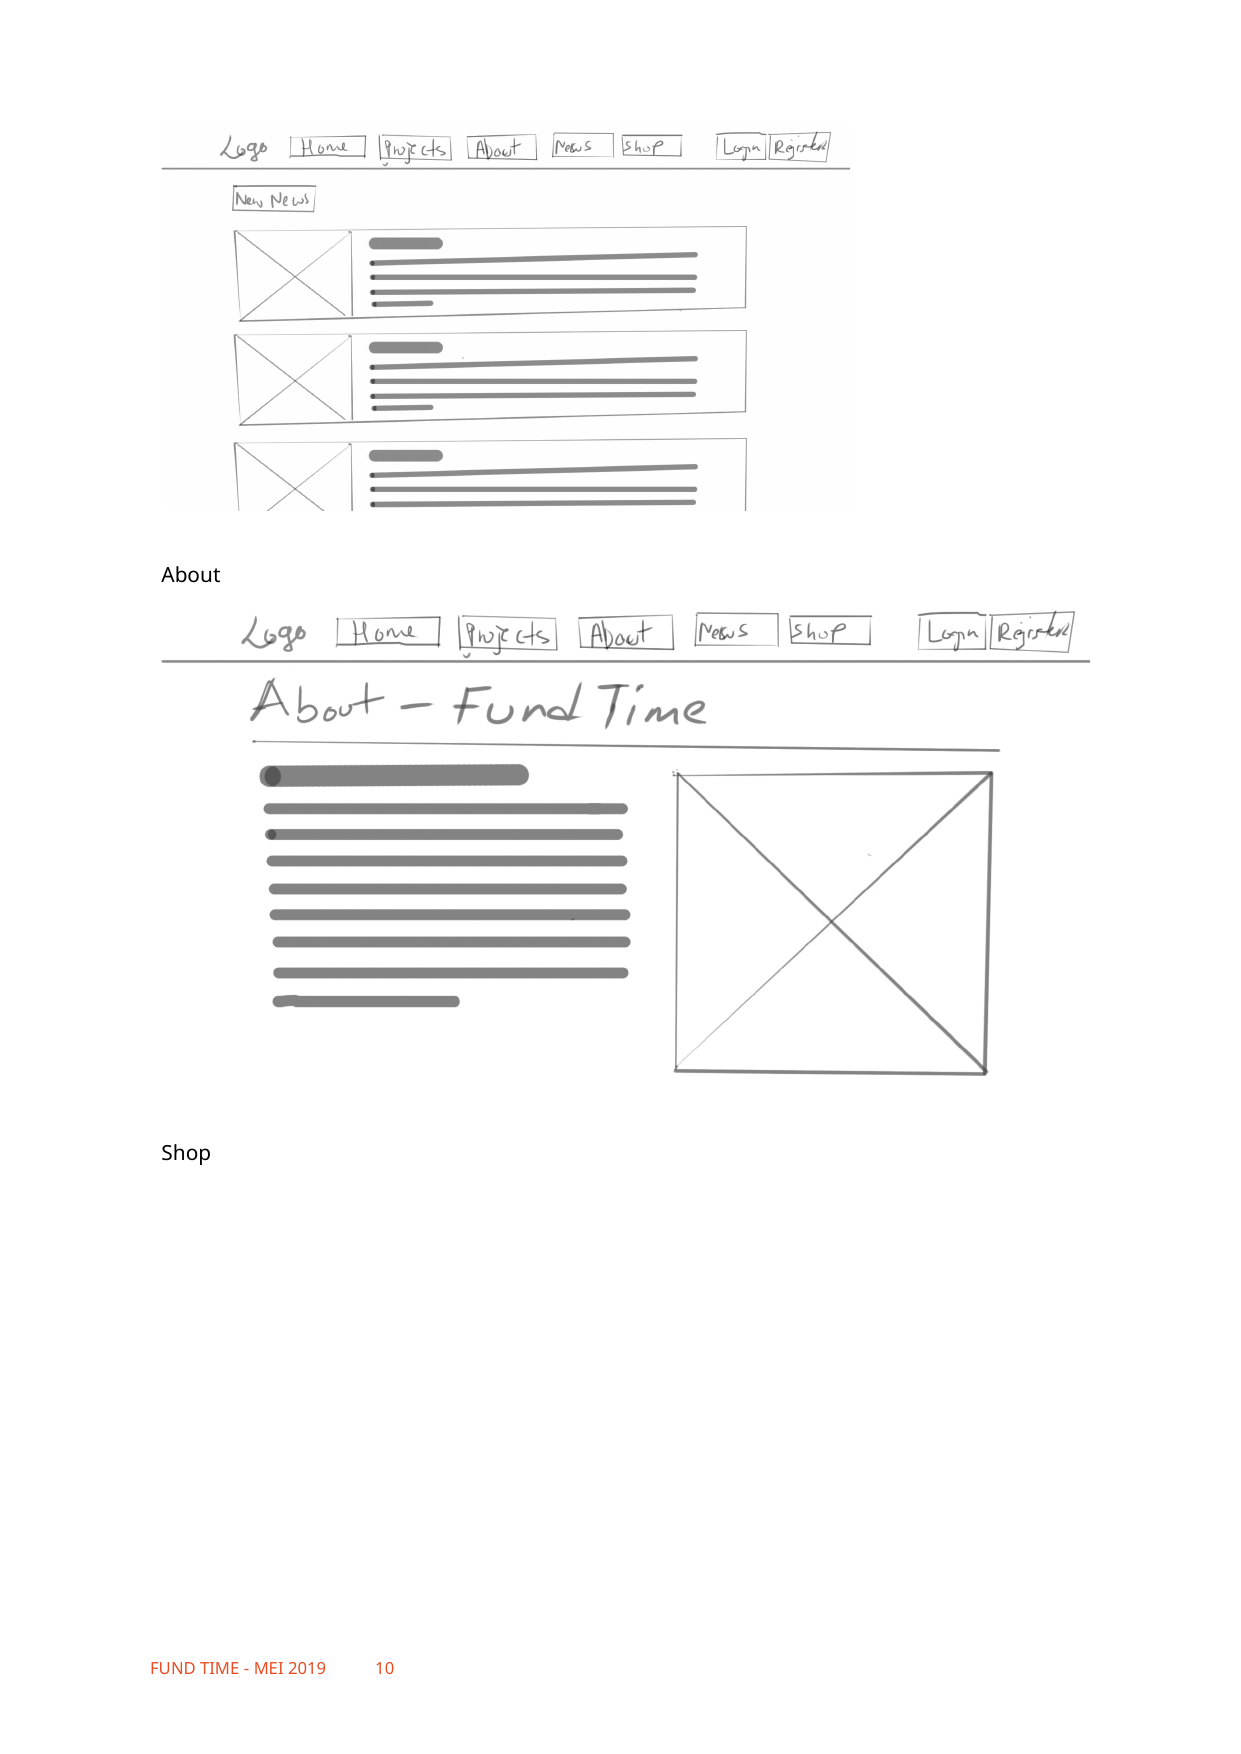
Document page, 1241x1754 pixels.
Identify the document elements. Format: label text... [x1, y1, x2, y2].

picture [161, 122, 851, 511]
table_cell About [150, 511, 1090, 588]
picture [161, 598, 1091, 1128]
table_cell [150, 113, 1090, 511]
table_cell Shop [150, 1128, 1090, 1166]
table_cell [150, 588, 1090, 1128]
